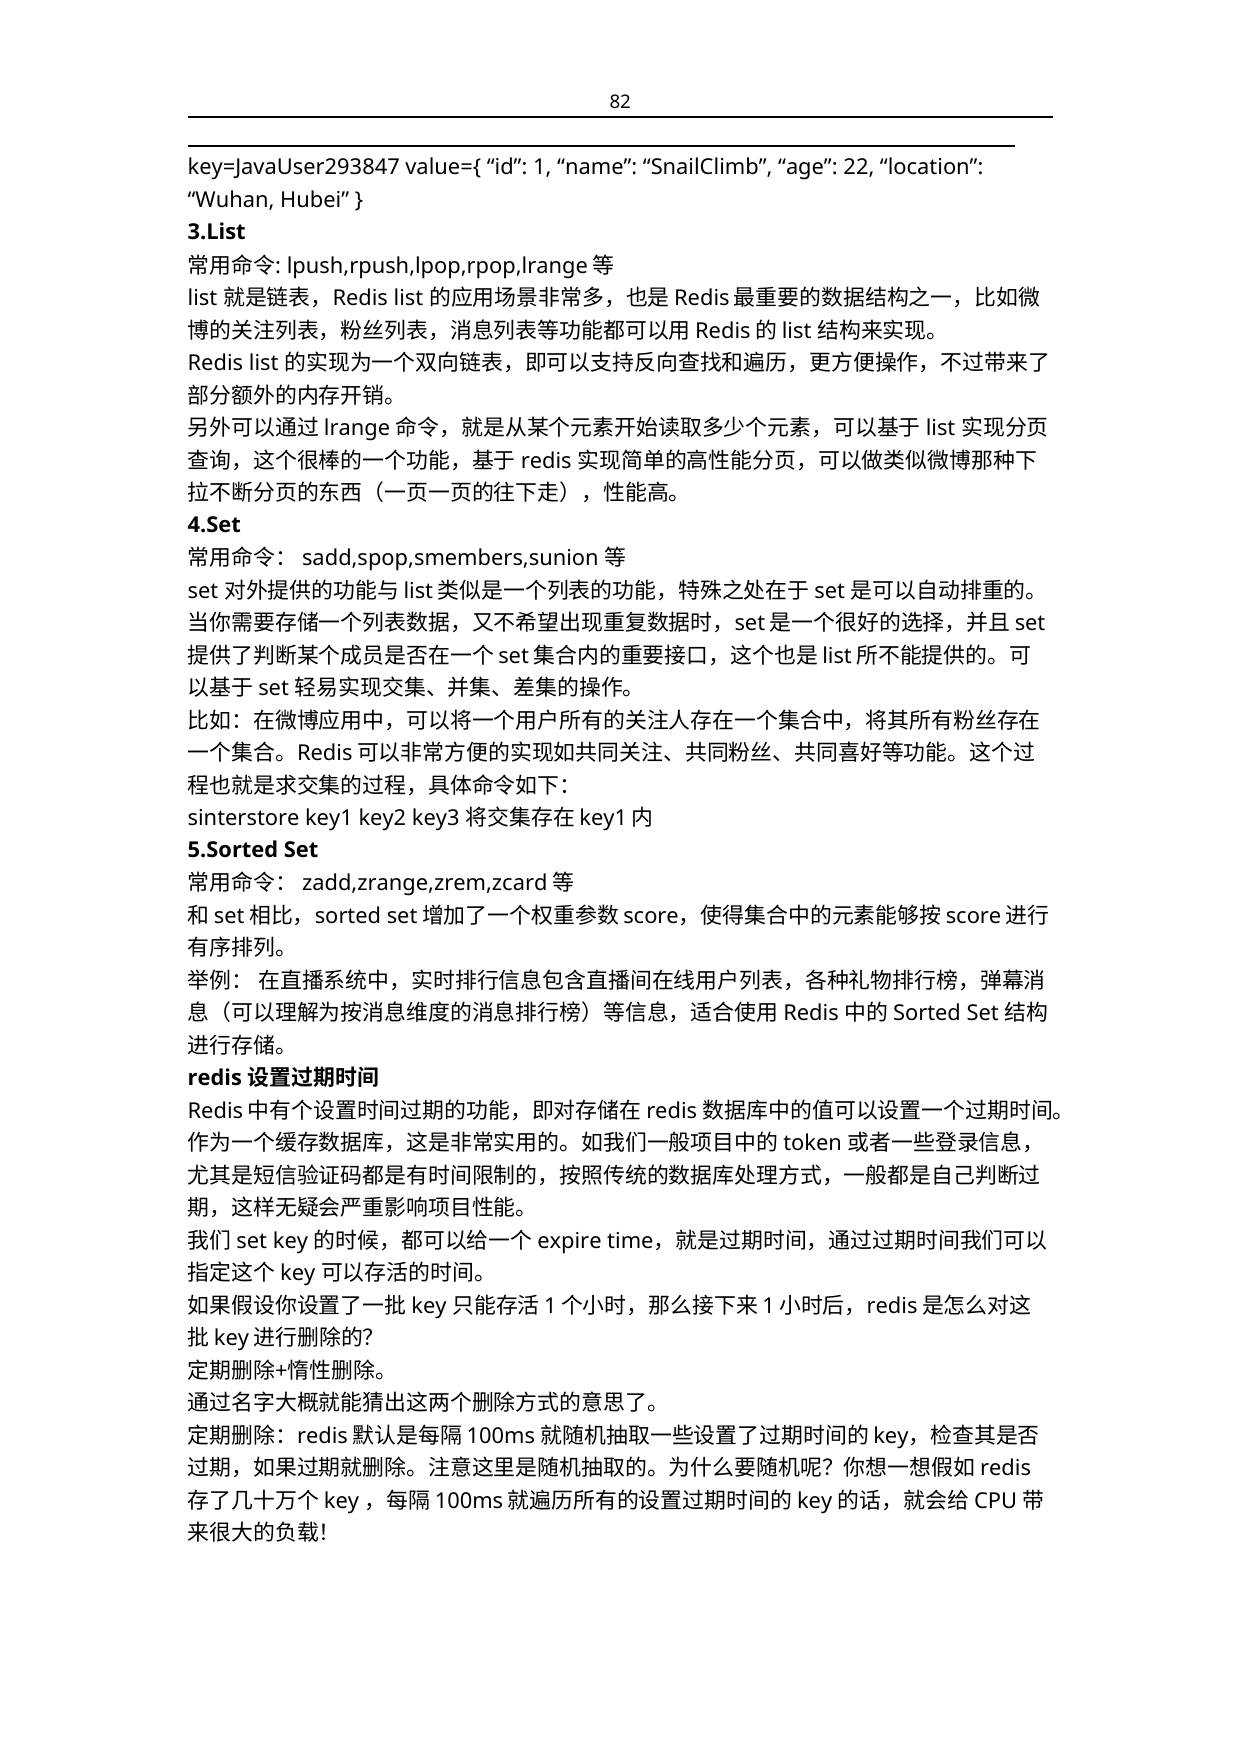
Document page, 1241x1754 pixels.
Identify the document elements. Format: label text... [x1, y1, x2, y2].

text redis 设置过期时间 [187, 1060, 1053, 1092]
text 如果假设你设置了一批 key 只能存活1个小时，那么接下来1小时后，redis是怎么对这批key进行删除的？ [187, 1287, 1053, 1352]
text 3.List [187, 215, 1053, 247]
text 当你需要存储一个列表数据，又不希望出现重复数据时，set是一个很好的选择，并且set提供了判断某个成员是否在一个set集合内的重要接口，这个也是list所不能提供的。可以基于 set 轻易实现交集、并集、差集的操作。 [187, 605, 1053, 702]
text 常用命令： zadd,zrange,zrem,zcard等 [187, 865, 1053, 897]
text key=JavaUser293847 value={ “id”: 1, “name”: “SnailClimb”, “age”: 22, “location”: “Wuhan, Hubei” } [187, 150, 1053, 215]
text list 就是链表，Redis list 的应用场景非常多，也是Redis最重要的数据结构之一，比如微博的关注列表，粉丝列表，消息列表等功能都可以用Redis的 list 结构来实现。 [187, 280, 1053, 345]
text 举例： 在直播系统中，实时排行信息包含直播间在线用户列表，各种礼物排行榜，弹幕消息（可以理解为按消息维度的消息排行榜）等信息，适合使用 Redis 中的 Sorted Set 结构进行存储。 [187, 962, 1053, 1060]
text 和set相比，sorted set增加了一个权重参数score，使得集合中的元素能够按score进行有序排列。 [187, 897, 1053, 962]
text 5.Sorted Set [187, 832, 1053, 865]
text Redis中有个设置时间过期的功能，即对存储在 redis 数据库中的值可以设置一个过期时间。作为一个缓存数据库，这是非常实用的。如我们一般项目中的 token 或者一些登录信息，尤其是短信验证码都是有时间限制的，按照传统的数据库处理方式，一般都是自己判断过期，这样无疑会严重影响项目性能。 [187, 1092, 1053, 1222]
text set 对外提供的功能与list类似是一个列表的功能，特殊之处在于 set 是可以自动排重的。 [187, 572, 1053, 605]
text sinterstore key1 key2 key3 将交集存在key1内 [187, 800, 1053, 832]
text 另外可以通过 lrange 命令，就是从某个元素开始读取多少个元素，可以基于 list 实现分页查询，这个很棒的一个功能，基于 redis 实现简单的高性能分页，可以做类似微博那种下拉不断分页的东西（一页一页的往下走），性能高。 [187, 410, 1053, 507]
text 定期删除：redis默认是每隔 100ms 就随机抽取一些设置了过期时间的key，检查其是否过期，如果过期就删除。注意这里是随机抽取的。为什么要随机呢？你想一想假如 redis 存了几十万个 key ，每隔100ms就遍历所有的设置过期时间的 key 的话，就会给 CPU 带来很大的负载！ [187, 1417, 1053, 1547]
text 常用命令: lpush,rpush,lpop,rpop,lrange等 [187, 247, 1053, 280]
text 比如：在微博应用中，可以将一个用户所有的关注人存在一个集合中，将其所有粉丝存在一个集合。Redis可以非常方便的实现如共同关注、共同粉丝、共同喜好等功能。这个过程也就是求交集的过程，具体命令如下： [187, 702, 1053, 800]
text 我们 set key 的时候，都可以给一个 expire time，就是过期时间，通过过期时间我们可以指定这个 key 可以存活的时间。 [187, 1222, 1053, 1287]
text Redis list 的实现为一个双向链表，即可以支持反向查找和遍历，更方便操作，不过带来了部分额外的内存开销。 [187, 345, 1053, 410]
text 常用命令： sadd,spop,smembers,sunion 等 [187, 540, 1053, 572]
text 通过名字大概就能猜出这两个删除方式的意思了。 [187, 1385, 1053, 1417]
text 4.Set [187, 507, 1053, 540]
text 定期删除+惰性删除。 [187, 1352, 1053, 1385]
